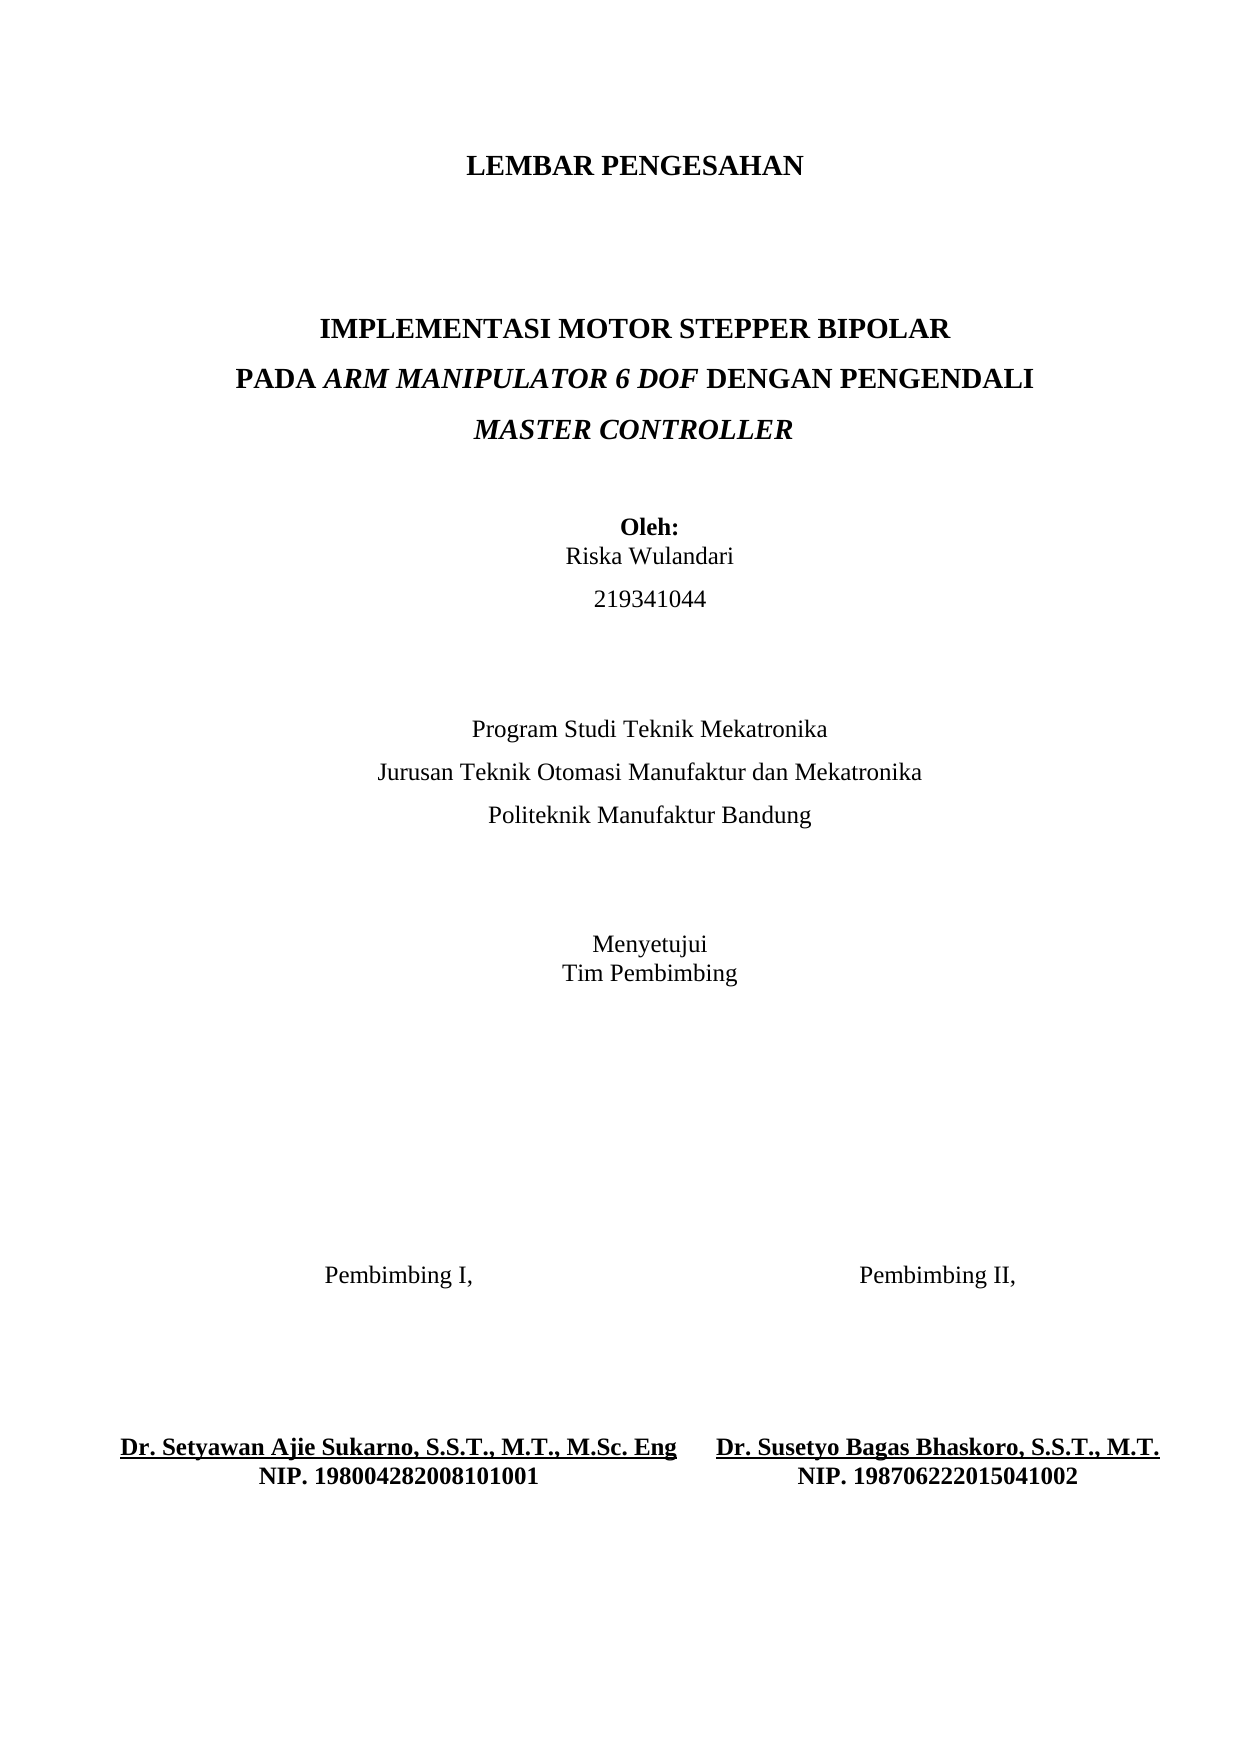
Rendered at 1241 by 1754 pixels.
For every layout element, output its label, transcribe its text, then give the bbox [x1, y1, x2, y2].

text Tim Pembimbing [177, 958, 1122, 987]
text Menyetujui [177, 929, 1122, 958]
text Jurusan Teknik Otomasi Manufaktur dan Mekatronika [177, 757, 1122, 786]
table_header Pembimbing II, Dr. Susetyo Bagas Bhaskoro, S.S.T., M.T. NIP. 198706222015041002 [694, 1260, 1181, 1504]
text 219341044 [177, 584, 1122, 613]
text Program Studi Teknik Mekatronika [177, 714, 1122, 742]
text MASTER CONTROLLER [29, 412, 1240, 445]
text Politeknik Manufaktur Bandung [177, 800, 1122, 829]
table_header Pembimbing I, Dr. Setyawan Ajie Sukarno, S.S.T., M.T., M.Sc. Eng NIP. 198004282008101001 [103, 1260, 694, 1504]
text PADA ARM MANIPULATOR 6 DOF DENGAN PENGENDALI [29, 361, 1240, 395]
text IMPLEMENTASI MOTOR STEPPER BIPOLAR [29, 311, 1240, 345]
text Riska Wulandari [177, 541, 1122, 570]
text LEMBAR PENGESAHAN [29, 148, 1240, 181]
text Oleh: [177, 512, 1122, 541]
